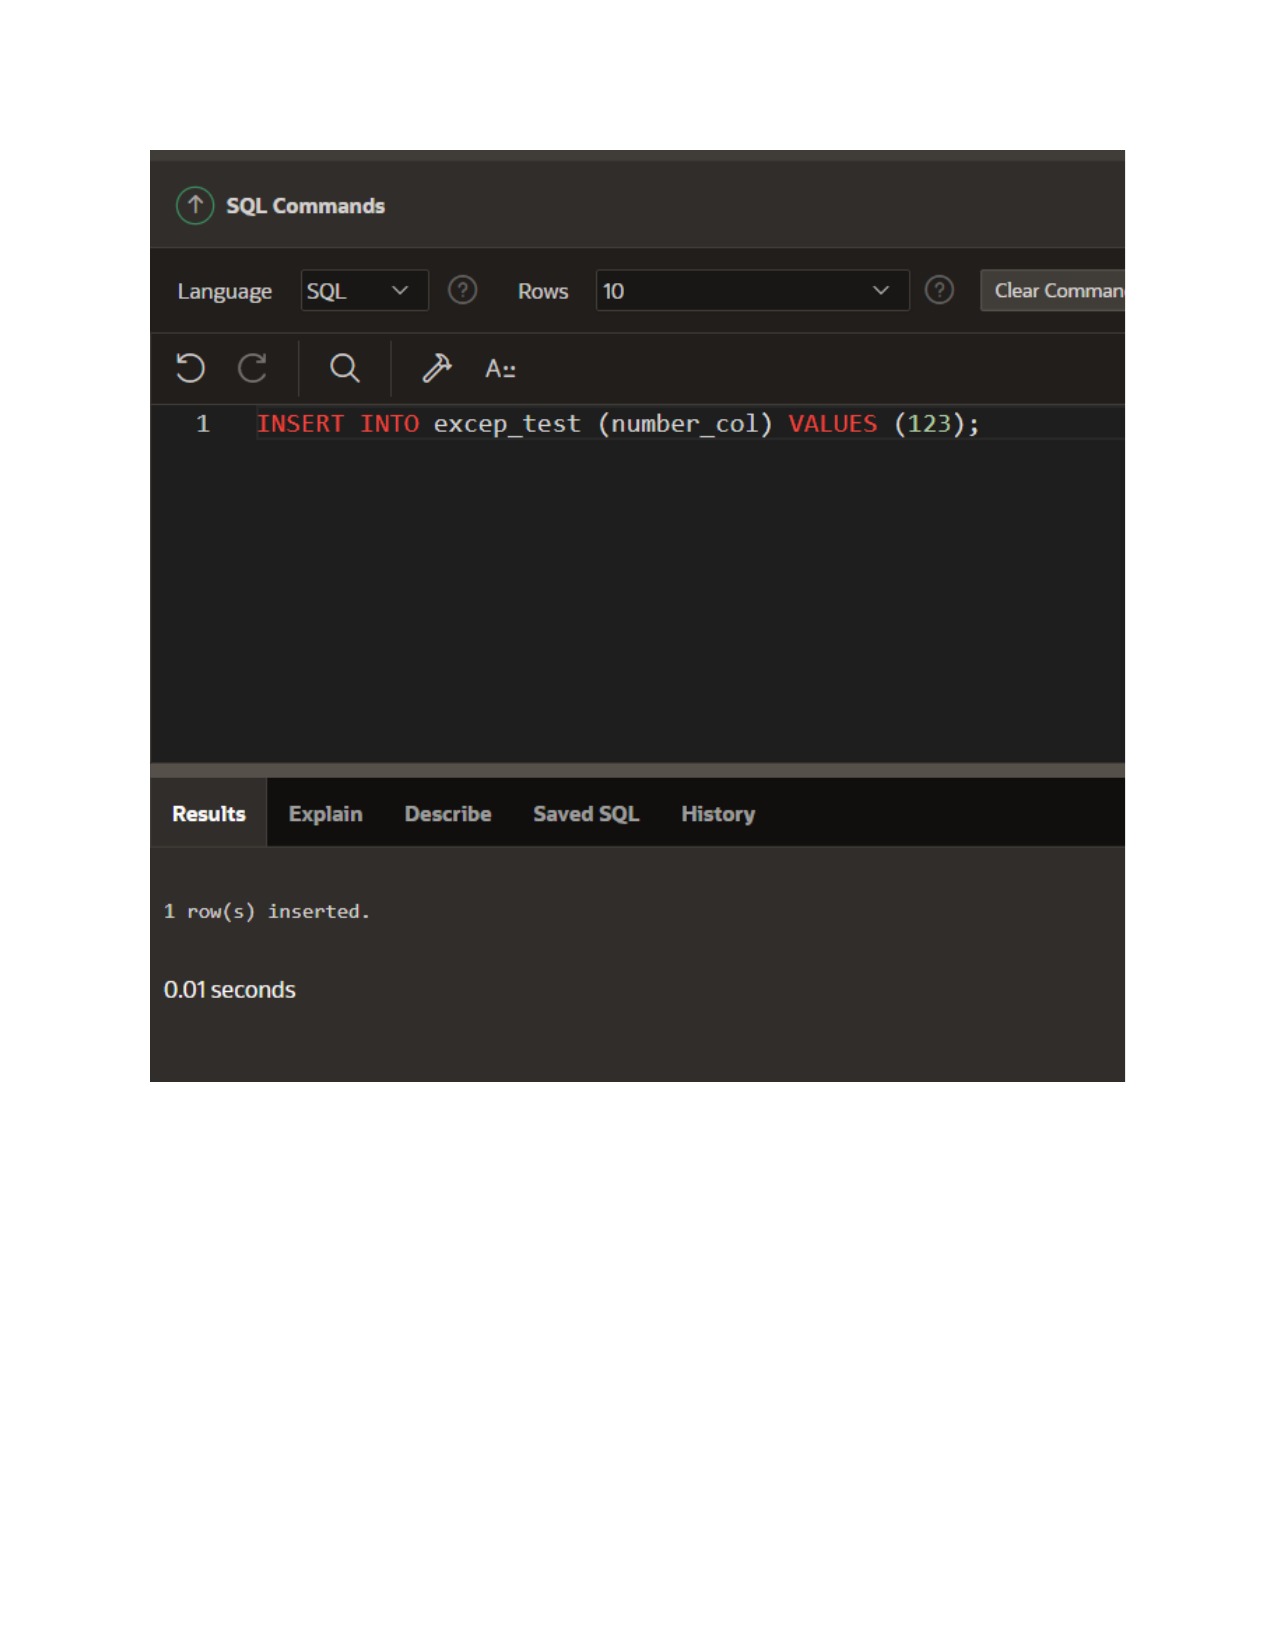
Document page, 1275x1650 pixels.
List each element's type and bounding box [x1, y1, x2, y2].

picture [150, 150, 1125, 1082]
